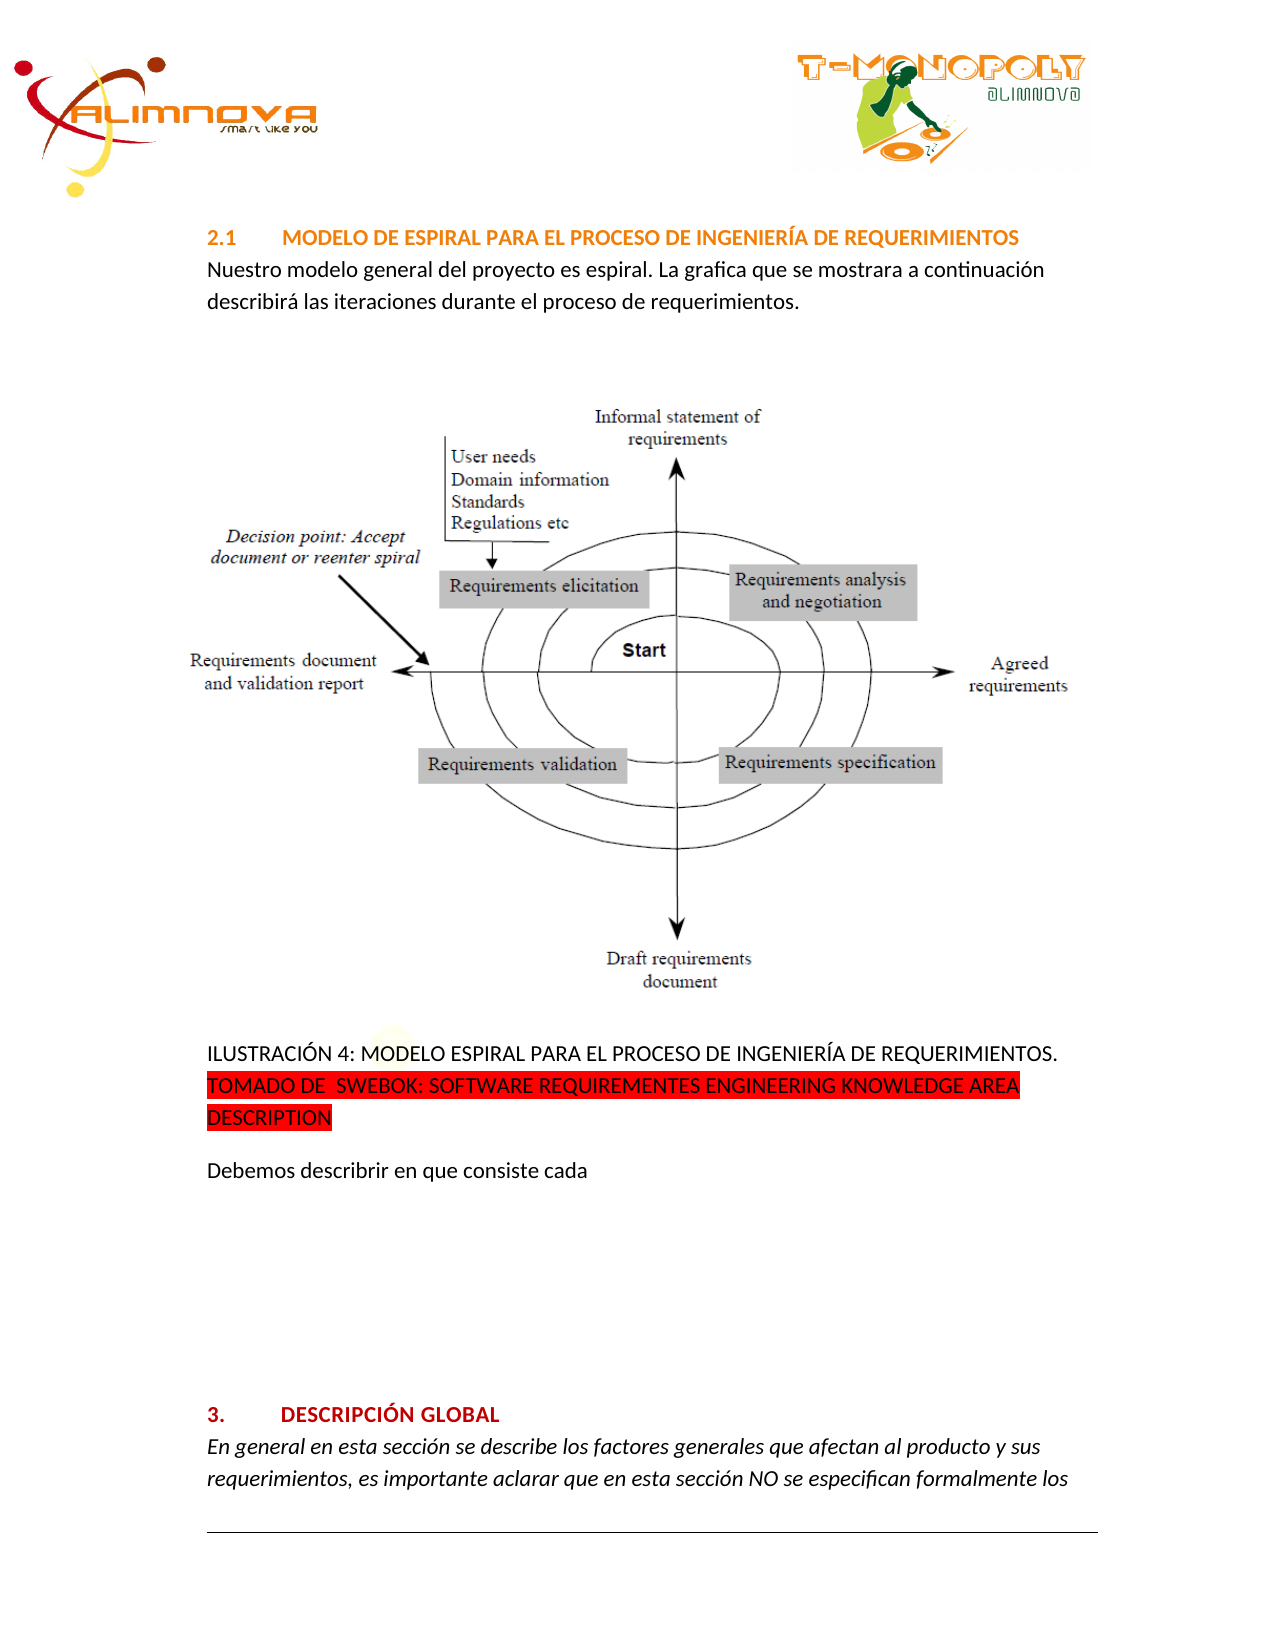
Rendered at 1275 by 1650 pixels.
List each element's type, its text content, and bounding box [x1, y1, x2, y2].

text Debemos describrir en que consiste cada [207, 1156, 1098, 1184]
picture [792, 40, 1093, 173]
subtitle MODELO DE ESPIRAL PARA EL PROCESO DE INGENIERÍA DE REQUERIMIENTOS [207, 198, 1098, 251]
picture [177, 399, 1094, 1010]
subtitle DESCRIPCIÓN GLOBAL [207, 1398, 1098, 1428]
picture [10, 55, 319, 199]
text Nuestro modelo general del proyecto es espiral. La grafica que se mostrara a continuación describirá las iteraciones durante el proceso de requerimientos. [207, 255, 1098, 315]
